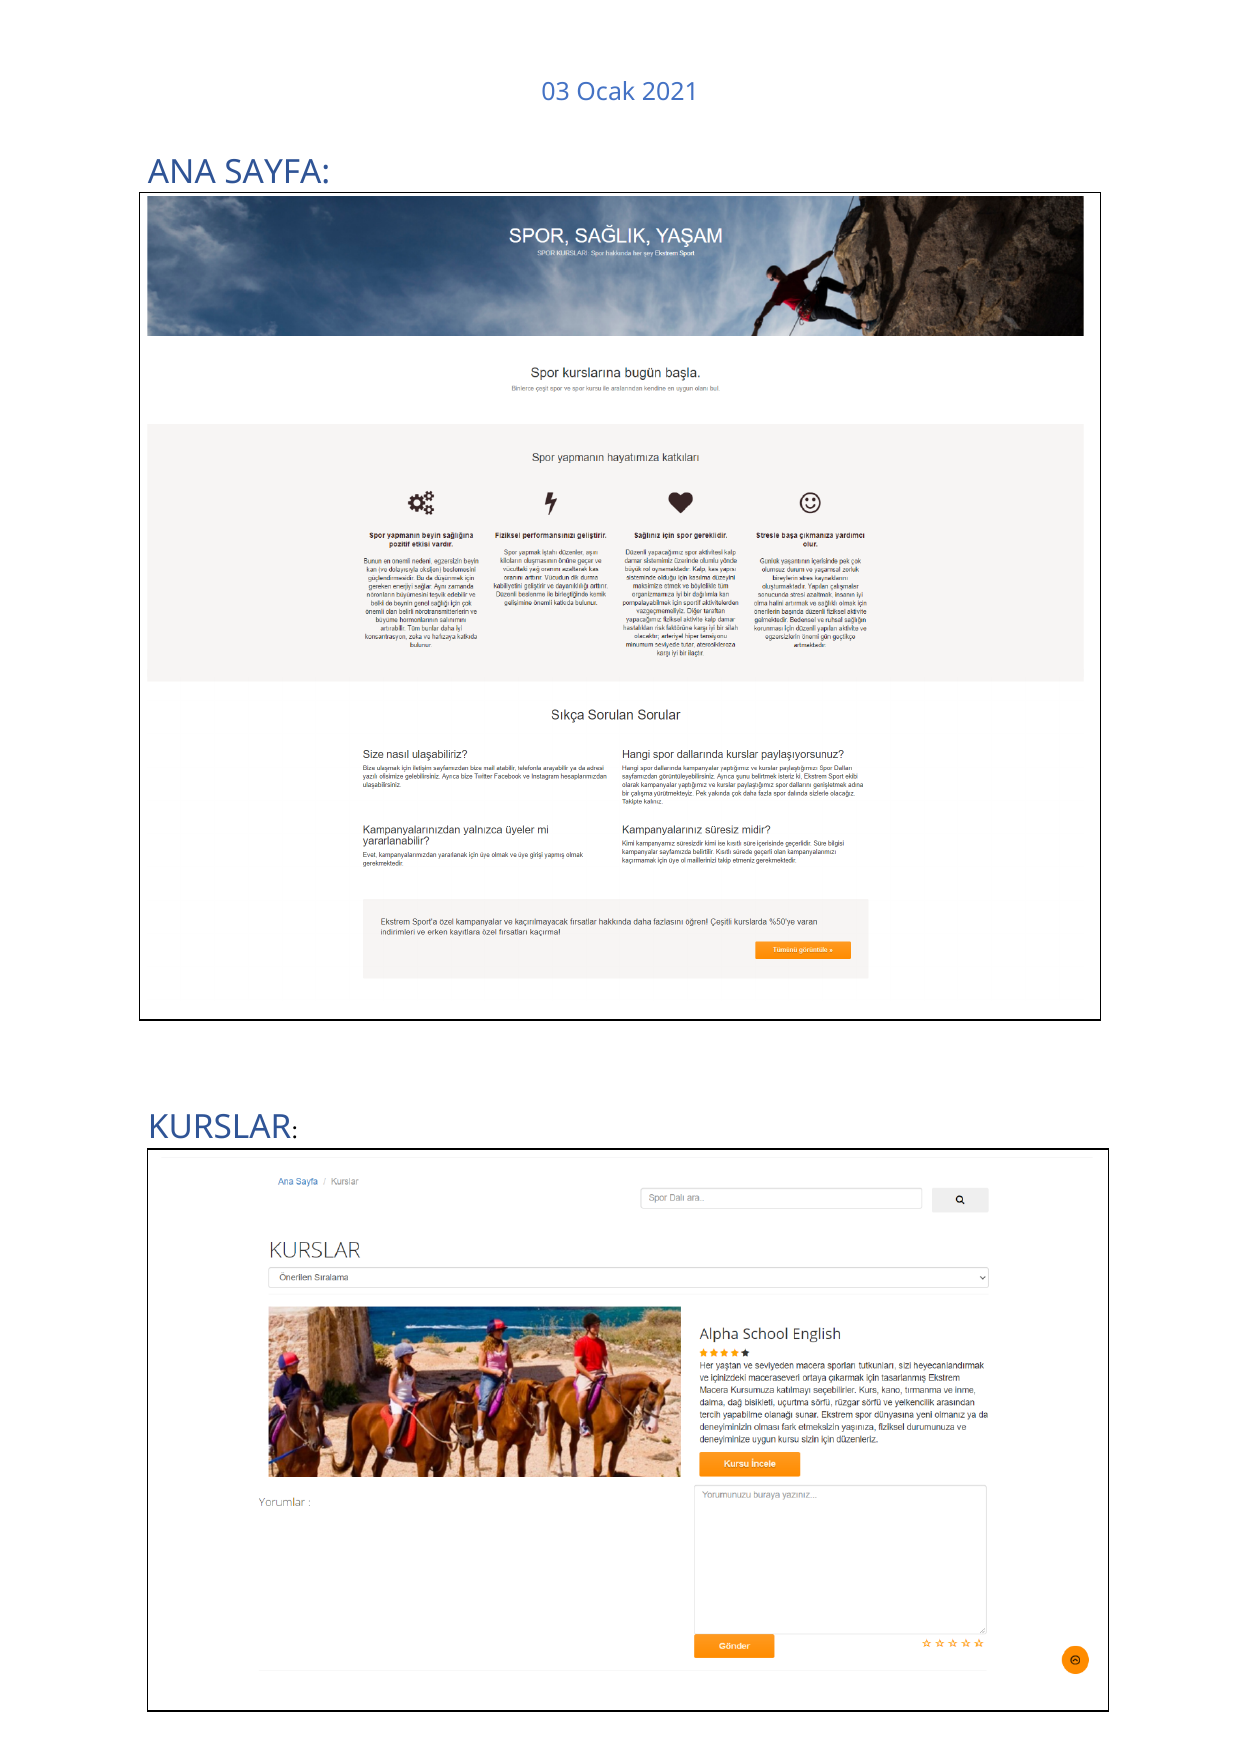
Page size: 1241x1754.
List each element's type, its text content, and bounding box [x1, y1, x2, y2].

picture [147, 196, 1084, 1001]
text KURSLAR: [148, 1103, 1093, 1148]
picture [150, 1157, 1093, 1677]
subtitle ANA SAYFA: [148, 148, 1093, 193]
